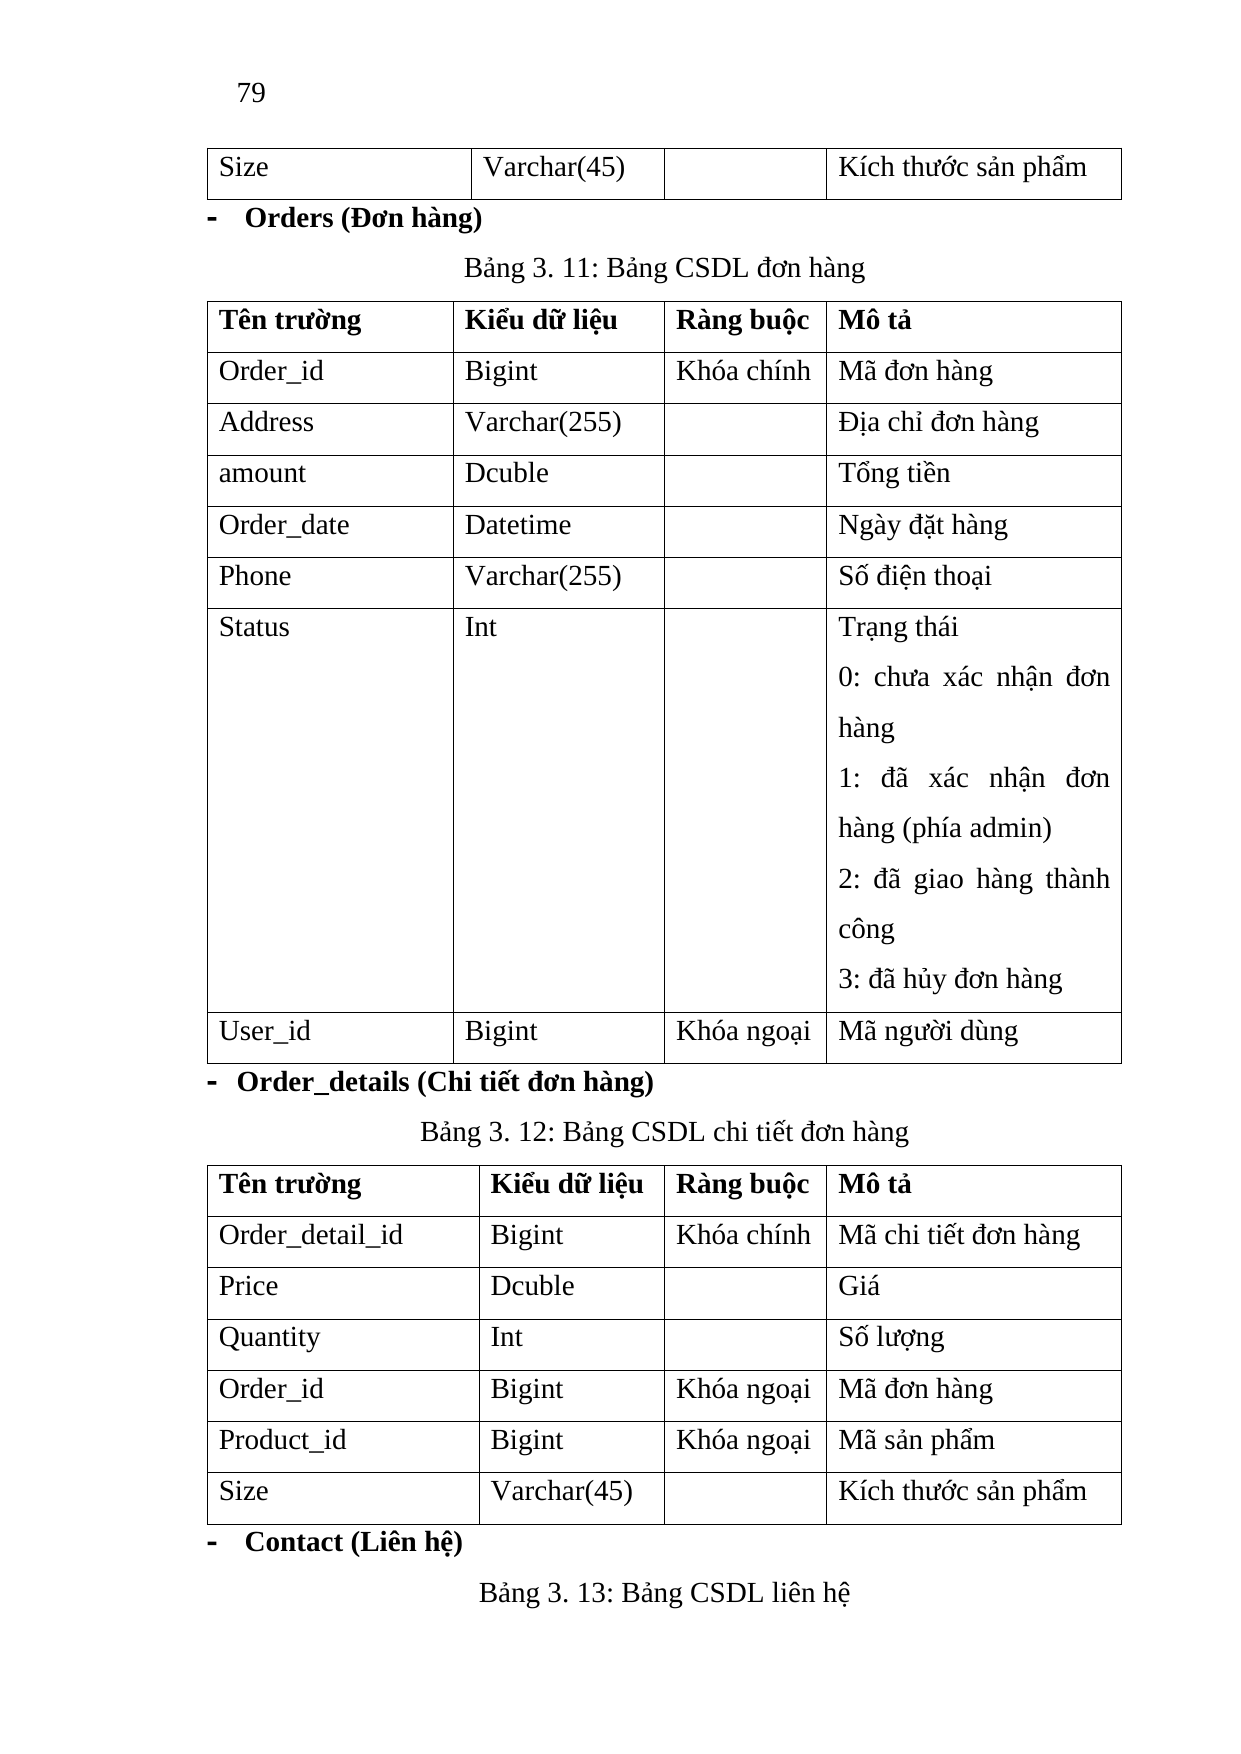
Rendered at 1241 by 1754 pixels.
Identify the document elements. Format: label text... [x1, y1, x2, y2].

table_cell Order_date [208, 507, 453, 557]
table_cell [665, 1473, 826, 1523]
text Bảng 3. 11: Bảng CSDL đơn hàng [207, 250, 1122, 284]
table_cell Datetime [454, 507, 664, 557]
table_cell Varchar(45) [472, 149, 664, 199]
table_header Tên trường [208, 302, 453, 352]
table_header Kiểu dữ liệu [480, 1166, 664, 1216]
table_cell Address [208, 404, 453, 454]
table_cell Giá [827, 1268, 1121, 1318]
table_header Mô tả [827, 302, 1121, 352]
table_cell Bigint [454, 353, 664, 403]
table_cell User_id [208, 1013, 453, 1063]
table_cell [665, 558, 826, 608]
table_cell Kích thước sản phẩm [827, 149, 1121, 199]
table_cell Trạng thái 0: chưa xác nhận đơn hàng 1: đã xác nhận đơn hàng (phía admin) 2: đã giao hàng thành công 3: đã hủy đơn hàng [827, 609, 1121, 1012]
table_cell Int [480, 1320, 664, 1370]
list Order_details (Chi tiết đơn hàng) [207, 1064, 1122, 1098]
table_cell Bigint [480, 1422, 664, 1472]
table_cell Mã người dùng [827, 1013, 1121, 1063]
table_cell Ngày đặt hàng [827, 507, 1121, 557]
table_cell Bigint [480, 1217, 664, 1267]
table_cell Khóa chính [665, 353, 826, 403]
table_cell amount [208, 456, 453, 506]
table_cell Mã đơn hàng [827, 1371, 1121, 1421]
table_header Tên trường [208, 1166, 479, 1216]
table_cell Bigint [454, 1013, 664, 1063]
table_cell [665, 1268, 826, 1318]
table_cell Bigint [480, 1371, 664, 1421]
table_cell [665, 1320, 826, 1370]
table_cell [665, 609, 826, 1012]
table_cell Order_id [208, 353, 453, 403]
list Orders (Đơn hàng) [207, 200, 1122, 234]
table_cell Order_id [208, 1371, 479, 1421]
table_cell Số điện thoại [827, 558, 1121, 608]
table_cell Phone [208, 558, 453, 608]
table_header Mô tả [827, 1166, 1121, 1216]
table_cell Địa chỉ đơn hàng [827, 404, 1121, 454]
table_cell Varchar(45) [480, 1473, 664, 1523]
table_cell Size [208, 149, 471, 199]
table_header Ràng buộc [665, 302, 826, 352]
table_cell Order_detail_id [208, 1217, 479, 1267]
table_cell [665, 149, 826, 199]
text Bảng 3. 13: Bảng CSDL liên hệ [207, 1575, 1122, 1608]
table_cell Số lượng [827, 1320, 1121, 1370]
table_cell Khóa ngoại [665, 1422, 826, 1472]
table_cell Dcuble [454, 456, 664, 506]
table_cell Quantity [208, 1320, 479, 1370]
table_cell [665, 456, 826, 506]
table_cell Mã sản phẩm [827, 1422, 1121, 1472]
table_cell Int [454, 609, 664, 1012]
table_cell Kích thước sản phẩm [827, 1473, 1121, 1523]
table_cell Varchar(255) [454, 404, 664, 454]
table_header Kiểu dữ liệu [454, 302, 664, 352]
table_cell Price [208, 1268, 479, 1318]
table_cell Size [208, 1473, 479, 1523]
table_cell Tổng tiền [827, 456, 1121, 506]
table_cell Khóa ngoại [665, 1371, 826, 1421]
table_cell Status [208, 609, 453, 1012]
table_cell Product_id [208, 1422, 479, 1472]
list Contact (Liên hệ) [207, 1525, 1122, 1558]
table_cell Mã chi tiết đơn hàng [827, 1217, 1121, 1267]
table_cell Khóa ngoại [665, 1013, 826, 1063]
table_cell [665, 507, 826, 557]
table_cell Varchar(255) [454, 558, 664, 608]
table_cell Dcuble [480, 1268, 664, 1318]
table_cell Mã đơn hàng [827, 353, 1121, 403]
table_header Ràng buộc [665, 1166, 826, 1216]
table_cell Khóa chính [665, 1217, 826, 1267]
table_cell [665, 404, 826, 454]
text Bảng 3. 12: Bảng CSDL chi tiết đơn hàng [207, 1114, 1122, 1148]
